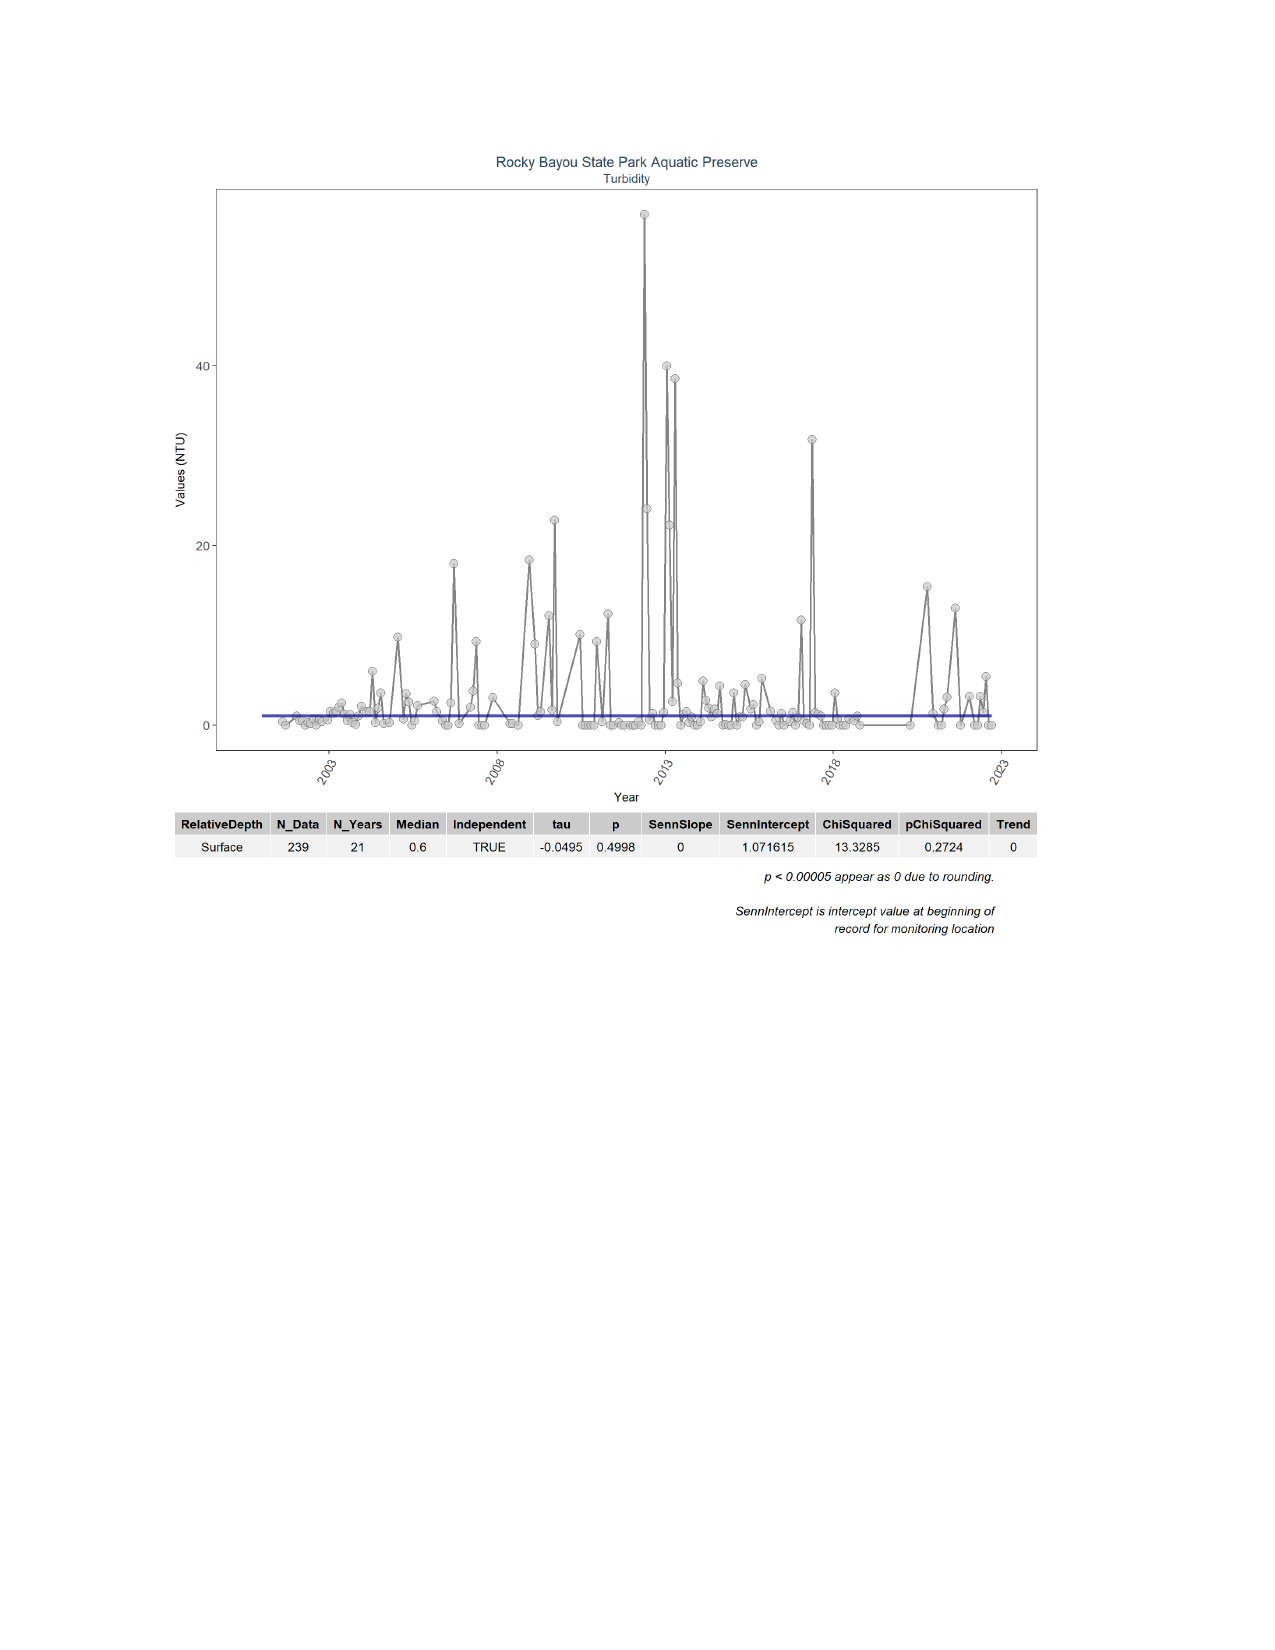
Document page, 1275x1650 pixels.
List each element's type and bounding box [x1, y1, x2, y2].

picture [168, 150, 1044, 938]
